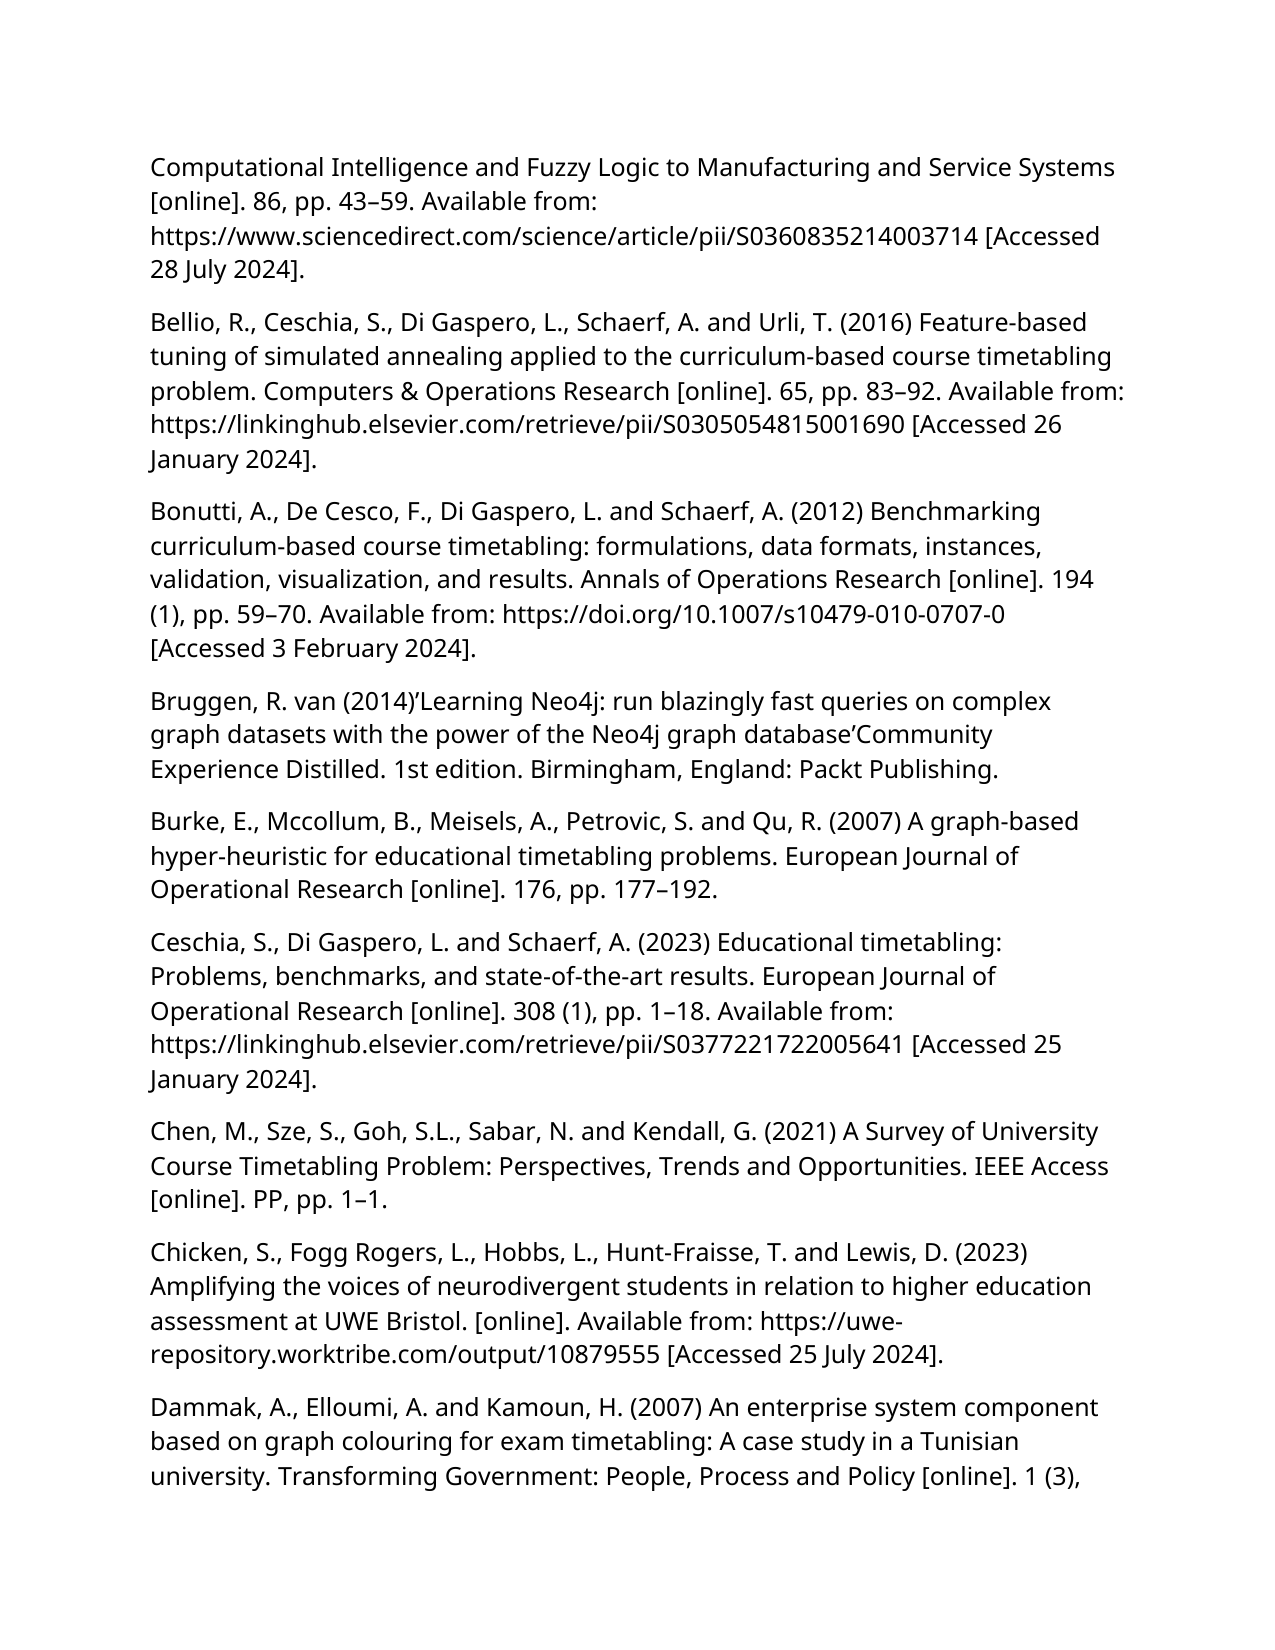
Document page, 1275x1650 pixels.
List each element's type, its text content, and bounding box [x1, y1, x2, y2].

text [150, 1390, 1125, 1492]
text Burke, E., Mccollum, B., Meisels, A., Petrovic, S. and Qu, R. (2007) A graph-based hyper-heuristic for educational timetabling problems. European Journal of Operational Research [online]. 176, pp. 177–192. [150, 804, 1125, 906]
text Ceschia, S., Di Gaspero, L. and Schaerf, A. (2023) Educational timetabling: Problems, benchmarks, and state-of-the-art results. European Journal of Operational Research [online]. 308 (1), pp. 1–18. Available from: https://linkinghub.elsevier.com/retrieve/pii/S0377221722005641 [Accessed 25 January 2024]. [150, 925, 1125, 1095]
text Bellio, R., Ceschia, S., Di Gaspero, L., Schaerf, A. and Urli, T. (2016) Feature-based tuning of simulated annealing applied to the curriculum-based course timetabling problem. Computers & Operations Research [online]. 65, pp. 83–92. Available from: https://linkinghub.elsevier.com/retrieve/pii/S0305054815001690 [Accessed 26 January 2024]. [150, 305, 1125, 475]
text Bonutti, A., De Cesco, F., Di Gaspero, L. and Schaerf, A. (2012) Benchmarking curriculum-based course timetabling: formulations, data formats, instances, validation, visualization, and results. Annals of Operations Research [online]. 194 (1), pp. 59–70. Available from: https://doi.org/10.1007/s10479-010-0707-0 [Accessed 3 February 2024]. [150, 494, 1125, 664]
text Chen, M., Sze, S., Goh, S.L., Sabar, N. and Kendall, G. (2021) A Survey of University Course Timetabling Problem: Perspectives, Trends and Opportunities. IEEE Access [online]. PP, pp. 1–1. [150, 1114, 1125, 1216]
text Bruggen, R. van (2014)’Learning Neo4j: run blazingly fast queries on complex graph datasets with the power of the Neo4j graph database’Community Experience Distilled. 1st edition. Birmingham, England: Packt Publishing. [150, 683, 1125, 785]
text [150, 150, 1125, 286]
text Chicken, S., Fogg Rogers, L., Hobbs, L., Hunt-Fraisse, T. and Lewis, D. (2023) Amplifying the voices of neurodivergent students in relation to higher education assessment at UWE Bristol. [online]. Available from: https://uwe-repository.worktribe.com/output/10879555 [Accessed 25 July 2024]. [150, 1235, 1125, 1371]
